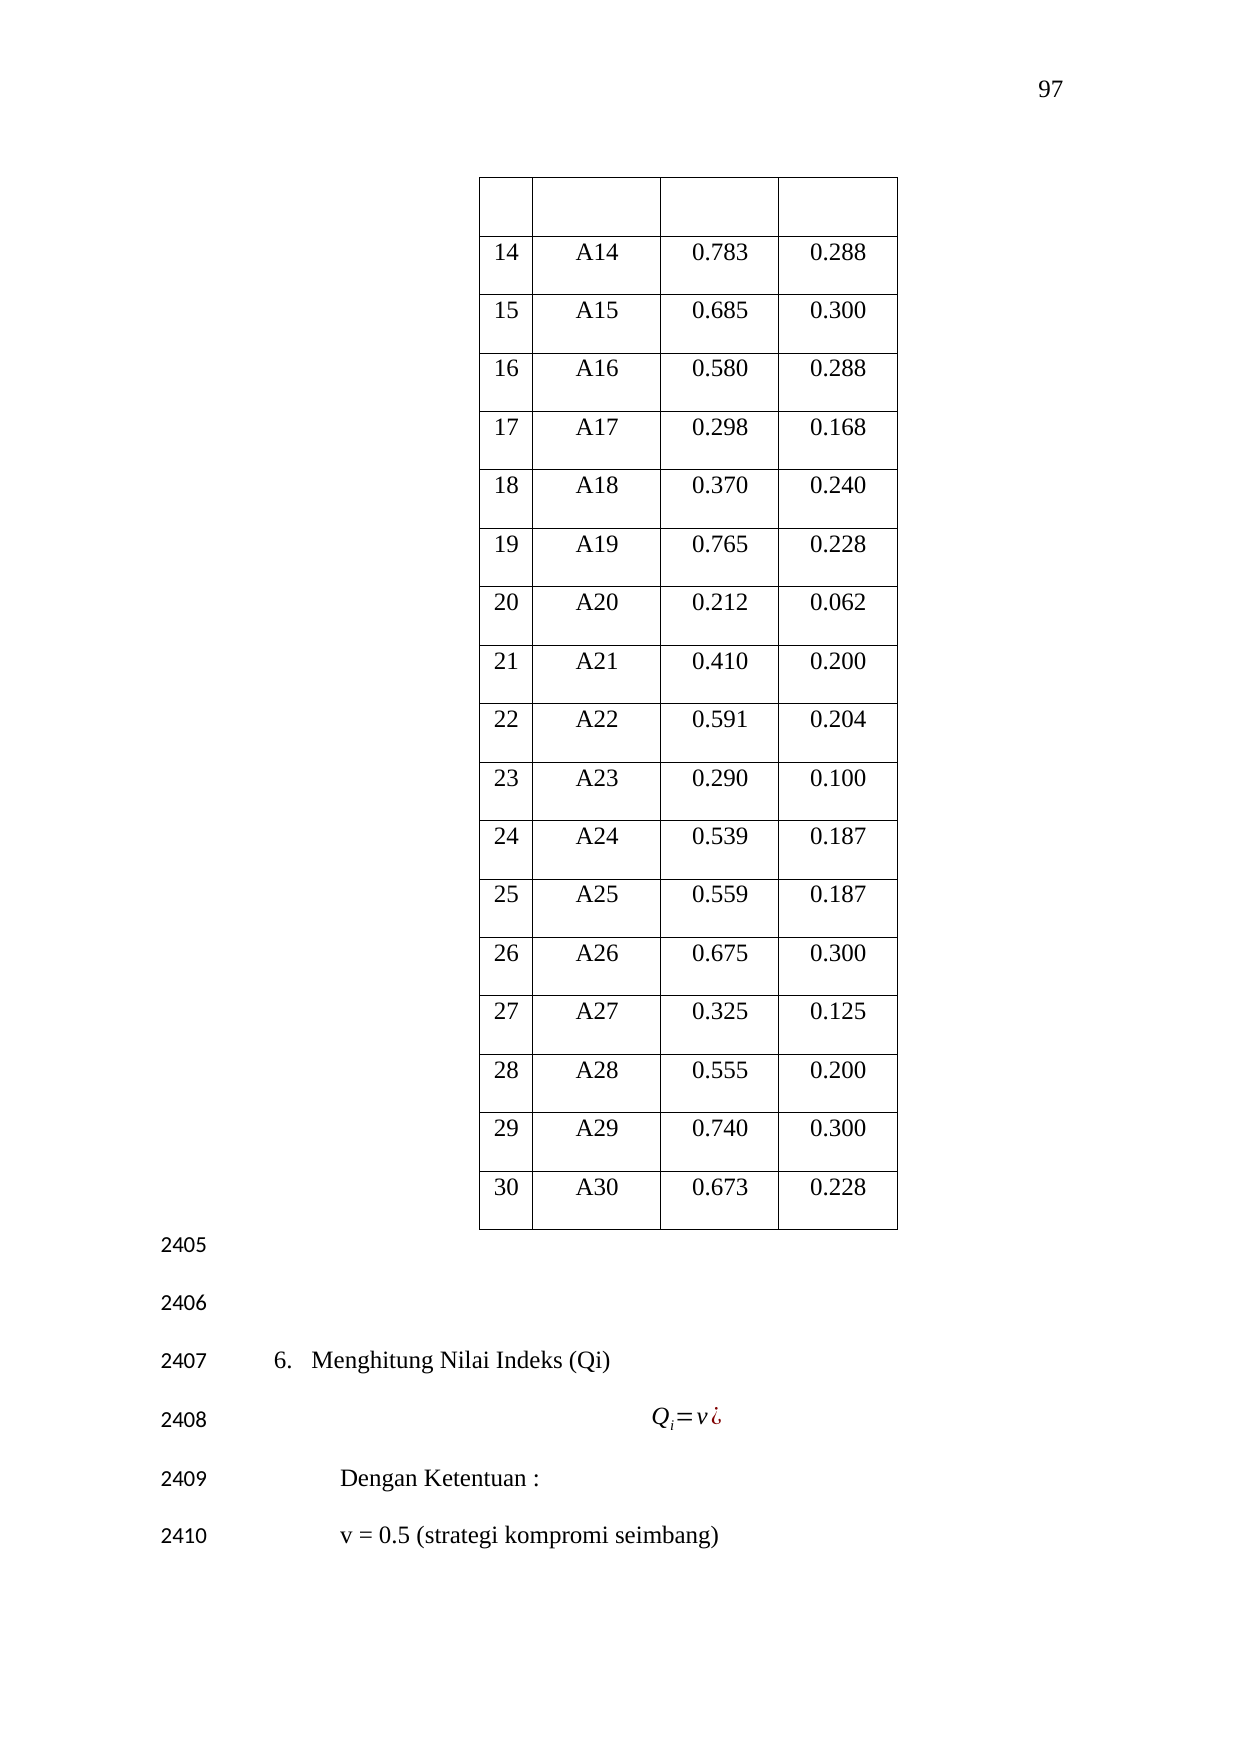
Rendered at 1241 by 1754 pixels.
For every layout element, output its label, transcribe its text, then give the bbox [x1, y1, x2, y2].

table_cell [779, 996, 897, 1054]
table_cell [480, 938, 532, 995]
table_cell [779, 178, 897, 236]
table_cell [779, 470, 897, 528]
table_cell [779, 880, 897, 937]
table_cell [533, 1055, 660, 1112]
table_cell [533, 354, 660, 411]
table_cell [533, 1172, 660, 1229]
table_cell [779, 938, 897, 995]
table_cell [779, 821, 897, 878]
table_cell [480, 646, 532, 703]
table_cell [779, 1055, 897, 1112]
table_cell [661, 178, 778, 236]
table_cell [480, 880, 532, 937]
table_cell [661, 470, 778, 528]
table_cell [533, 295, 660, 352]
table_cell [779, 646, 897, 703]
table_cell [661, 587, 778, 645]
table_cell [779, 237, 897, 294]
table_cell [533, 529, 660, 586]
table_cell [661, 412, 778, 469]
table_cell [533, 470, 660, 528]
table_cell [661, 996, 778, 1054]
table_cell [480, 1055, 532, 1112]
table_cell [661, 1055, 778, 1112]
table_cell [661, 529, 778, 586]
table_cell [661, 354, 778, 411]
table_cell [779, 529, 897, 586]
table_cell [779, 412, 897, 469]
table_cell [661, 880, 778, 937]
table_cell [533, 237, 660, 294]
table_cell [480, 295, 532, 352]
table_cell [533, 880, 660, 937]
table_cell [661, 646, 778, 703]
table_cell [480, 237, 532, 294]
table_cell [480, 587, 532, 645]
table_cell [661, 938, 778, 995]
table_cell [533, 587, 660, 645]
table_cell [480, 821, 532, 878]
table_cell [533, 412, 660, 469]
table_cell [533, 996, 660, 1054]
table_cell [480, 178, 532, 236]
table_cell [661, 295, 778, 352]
list Menghitung Nilai Indeks (Qi) [274, 1345, 1063, 1374]
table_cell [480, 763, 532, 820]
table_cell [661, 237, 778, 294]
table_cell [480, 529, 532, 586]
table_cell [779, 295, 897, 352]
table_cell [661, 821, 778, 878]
text v = 0.5 (strategi kompromi seimbang) [265, 1520, 1063, 1549]
list Dengan Ketentuan : [340, 1463, 1063, 1491]
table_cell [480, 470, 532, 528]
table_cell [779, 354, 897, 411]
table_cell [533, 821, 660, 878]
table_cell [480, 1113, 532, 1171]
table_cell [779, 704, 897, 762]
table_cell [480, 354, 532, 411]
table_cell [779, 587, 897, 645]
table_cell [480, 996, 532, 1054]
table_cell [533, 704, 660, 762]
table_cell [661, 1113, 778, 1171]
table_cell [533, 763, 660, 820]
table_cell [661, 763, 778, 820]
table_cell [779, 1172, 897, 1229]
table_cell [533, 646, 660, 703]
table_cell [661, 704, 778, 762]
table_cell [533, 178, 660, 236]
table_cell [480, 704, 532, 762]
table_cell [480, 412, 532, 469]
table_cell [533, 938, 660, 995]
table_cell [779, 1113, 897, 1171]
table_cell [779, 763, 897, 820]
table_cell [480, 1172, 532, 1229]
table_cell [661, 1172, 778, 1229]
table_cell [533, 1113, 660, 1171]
